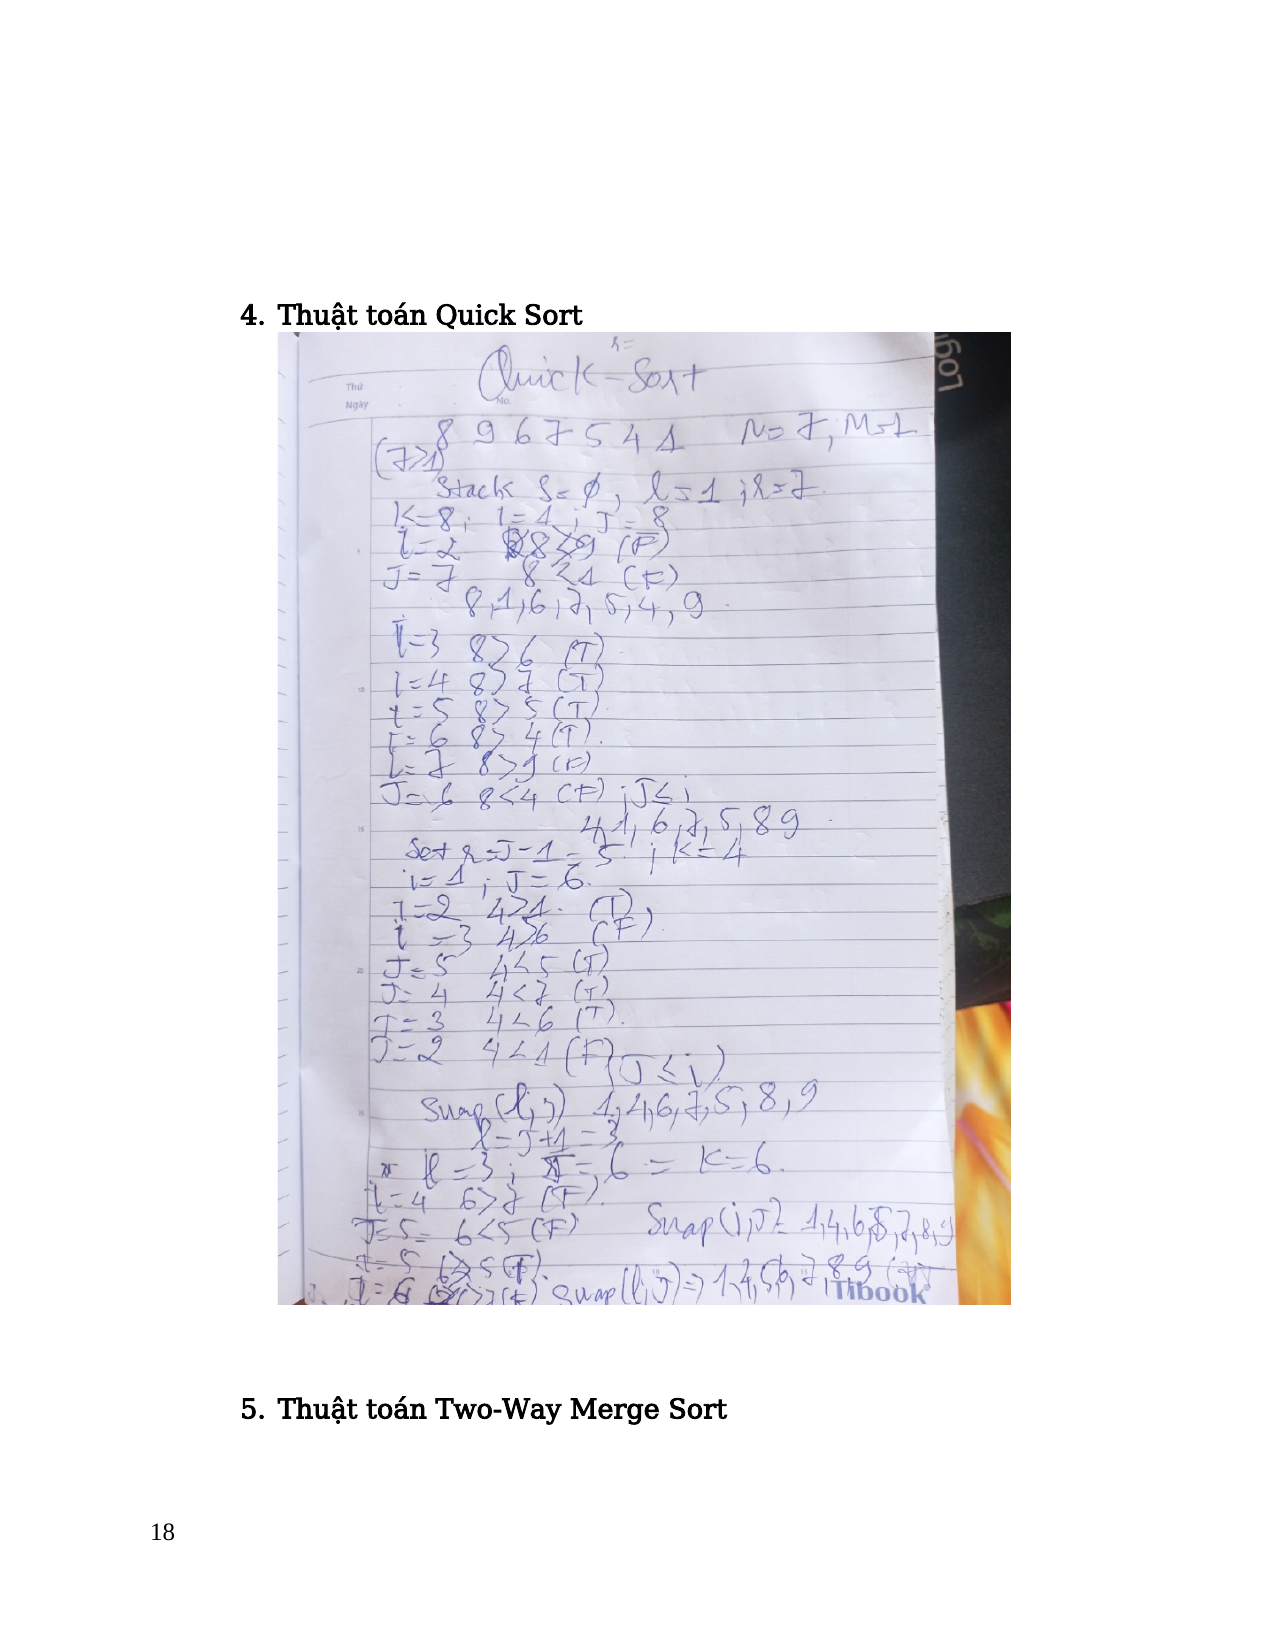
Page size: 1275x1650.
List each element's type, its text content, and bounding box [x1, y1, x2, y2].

list Thuật toán Two-Way Merge Sort [240, 1391, 1125, 1424]
list Thuật toán Quick Sort [240, 297, 1125, 330]
picture [278, 333, 1011, 1305]
